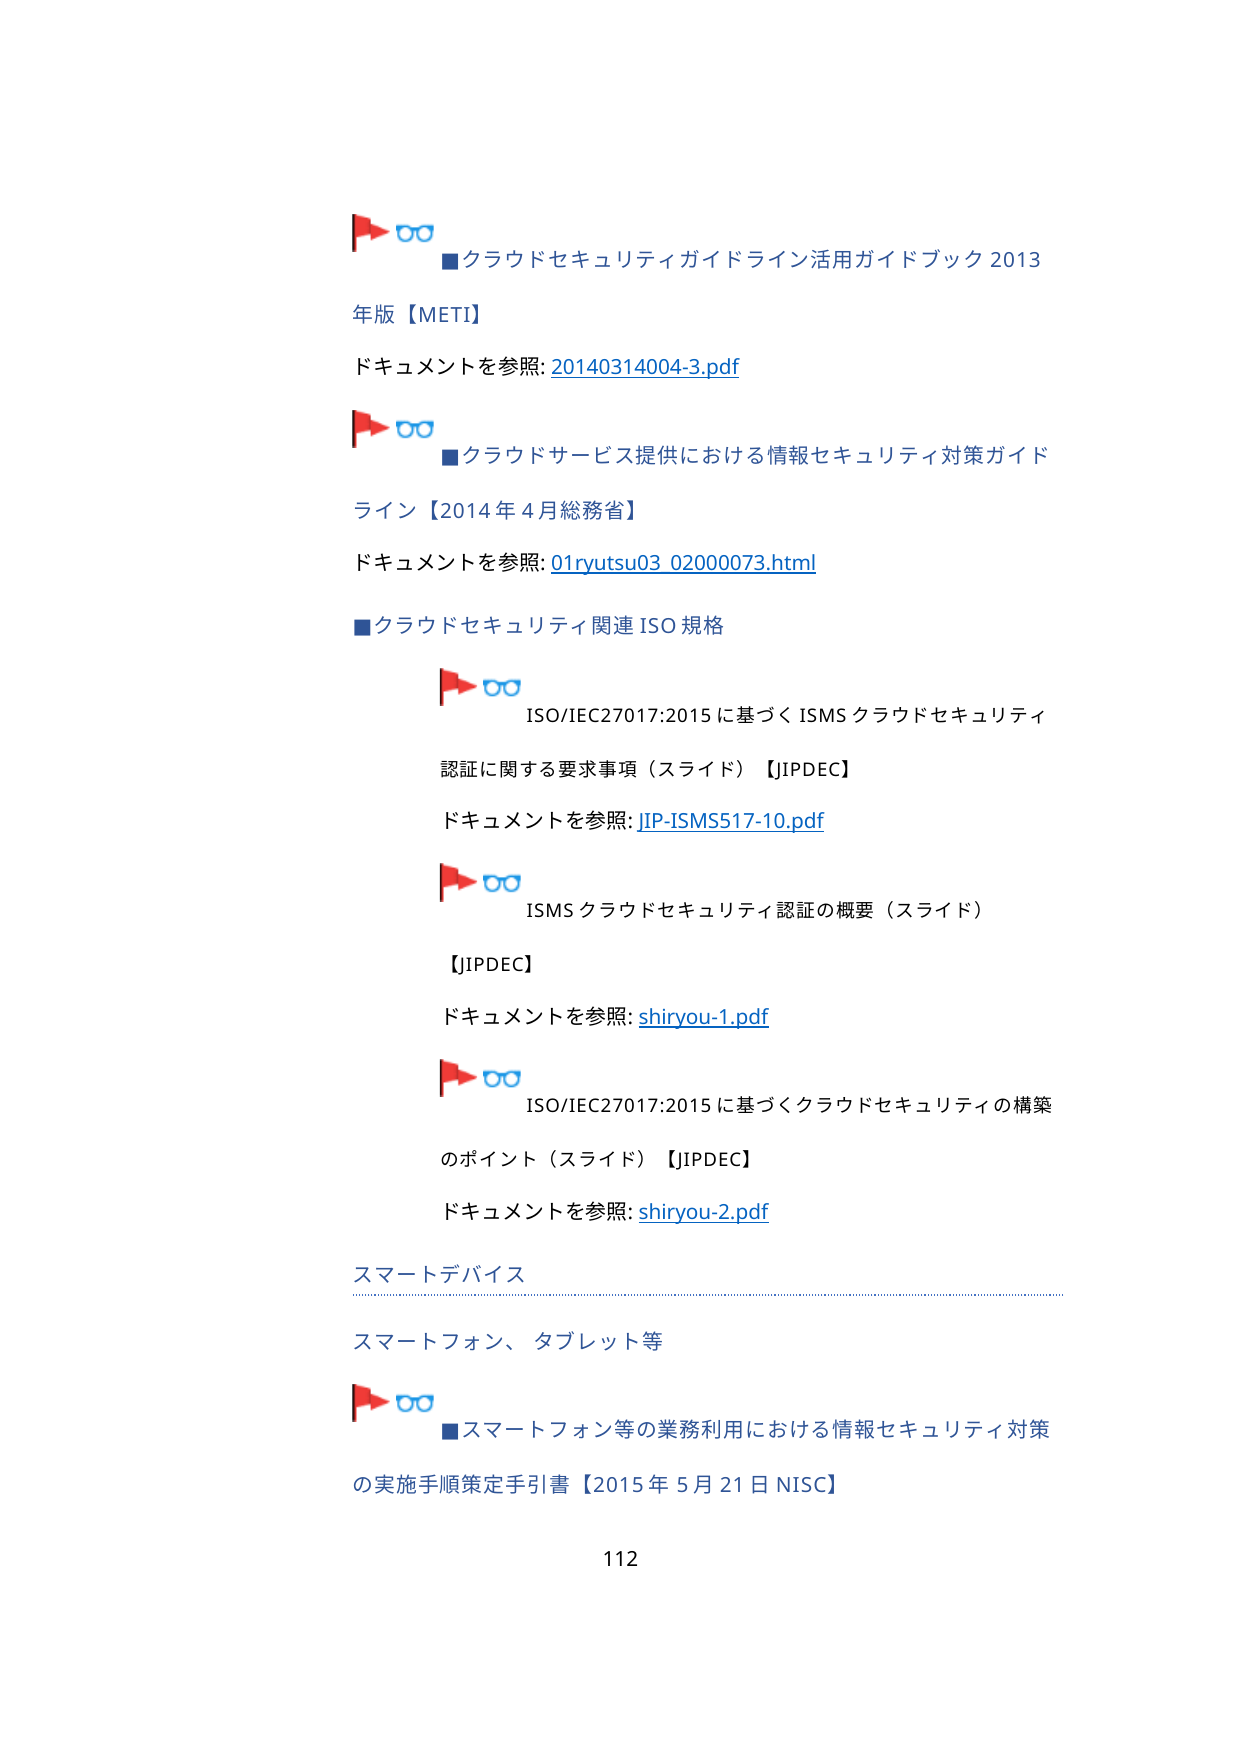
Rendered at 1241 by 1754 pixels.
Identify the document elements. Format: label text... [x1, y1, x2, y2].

picture [396, 410, 434, 448]
text ドキュメントを参照: shiryou-2.pdf [440, 1192, 1063, 1229]
text ドキュメントを参照: shiryou-1.pdf [440, 997, 1063, 1034]
text ドキュメントを参照: 01ryutsu03_02000073.html [352, 543, 1063, 580]
text ドキュメントを参照: JIP-ISMS517-10.pdf [440, 801, 1063, 839]
text ドキュメントを参照: 20140314004-3.pdf [352, 347, 1063, 384]
picture [439, 1059, 478, 1097]
text スマートフォン、 タブレット等 [352, 1321, 1063, 1359]
picture [439, 863, 478, 902]
text ISO/IEC27017:2015に基づくクラウドセキュリティの構築のポイント（スライド）【JIPDEC】 [440, 1059, 1063, 1177]
text スマートデバイス [352, 1255, 1063, 1296]
picture [396, 1384, 434, 1422]
picture [483, 1059, 521, 1097]
text ISMSクラウドセキュリティ認証の概要（スライド）【JIPDEC】 [440, 864, 1063, 982]
picture [352, 1384, 390, 1422]
picture [352, 410, 390, 448]
picture [439, 668, 478, 706]
picture [483, 863, 521, 902]
picture [352, 214, 390, 252]
picture [483, 668, 521, 706]
text ISO/IEC27017:2015に基づくISMSクラウドセキュリティ認証に関する要求事項（スライド）【JIPDEC】 [440, 668, 1063, 787]
text ■スマートフォン等の業務利用における情報セキュリティ対策の実施手順策定手引書【2015年 5月21日NISC】 [352, 1384, 1063, 1502]
picture [396, 214, 434, 252]
text ■クラウドセキュリティガイドライン活用ガイドブック2013年版【METI】 [352, 214, 1063, 332]
text ■クラウドセキュリティ関連ISO規格 [352, 606, 1063, 643]
text ■クラウドサービス提供における情報セキュリティ対策ガイドライン【2014年4月総務省】 [352, 410, 1063, 528]
